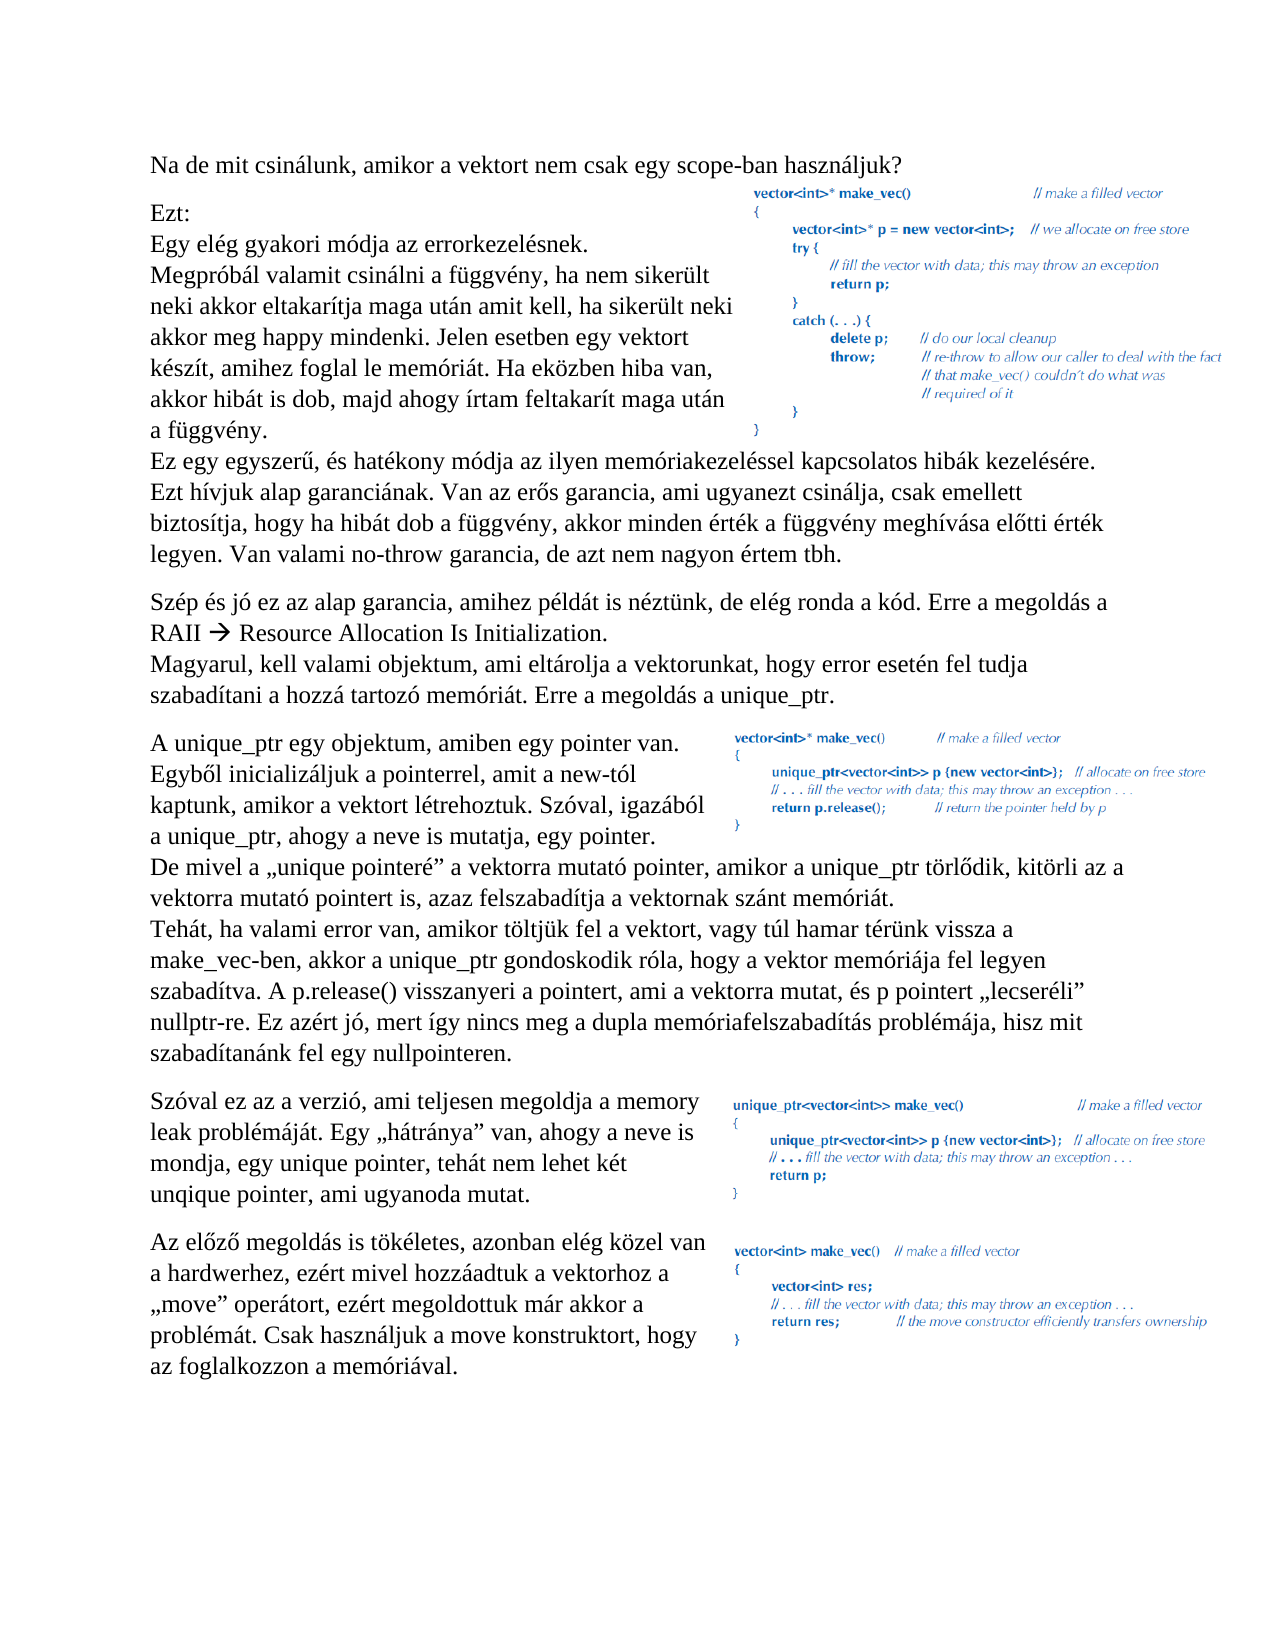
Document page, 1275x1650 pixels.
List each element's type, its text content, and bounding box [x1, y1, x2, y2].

picture [731, 1243, 1212, 1351]
text Szép és jó ez az alap garancia, amihez példát is néztünk, de elég ronda a kód. Erre a megoldás a RAII Resource Allocation Is Initialization. Magyarul, kell valami objektum, ami eltárolja a vektorunkat, hogy error esetén fel tudja szabadítani a hozzá tartozó memóriát. Erre a megoldás a unique_ptr. [150, 587, 1125, 709]
picture [731, 1090, 1213, 1202]
picture [752, 185, 1231, 439]
picture [732, 722, 1208, 841]
text Ezt: Egy elég gyakori módja az errorkezelésnek. Megpróbál valamit csinálni a függvény, ha nem sikerült neki akkor eltakarítja maga után amit kell, ha sikerült neki akkor meg happy mindenki. Jelen esetben egy vektort készít, amihez foglal le memóriát. Ha eközben hiba van, akkor hibát is dob, majd ahogy írtam feltakarít maga után a függvény. Ez egy egyszerű, és hatékony módja az ilyen memóriakezeléssel kapcsolatos hibák kezelésére. Ezt hívjuk alap garanciának. Van az erős garancia, ami ugyanezt csinálja, csak emellett biztosítja, hogy ha hibát dob a függvény, akkor minden érték a függvény meghívása előtti érték legyen. Van valami no-throw garancia, de azt nem nagyon értem tbh. [150, 198, 1125, 568]
text Na de mit csinálunk, amikor a vektort nem csak egy scope-ban használjuk? [150, 150, 1125, 179]
text A unique_ptr egy objektum, amiben egy pointer van. Egyből inicializáljuk a pointerrel, amit a new-tól kaptunk, amikor a vektort létrehoztuk. Szóval, igazából a unique_ptr, ahogy a neve is mutatja, egy pointer. De mivel a „unique pointeré” a vektorra mutató pointer, amikor a unique_ptr törlődik, kitörli az a vektorra mutató pointert is, azaz felszabadítja a vektornak szánt memóriát. Tehát, ha valami error van, amikor töltjük fel a vektort, vagy túl hamar térünk vissza a make_vec-ben, akkor a unique_ptr gondoskodik róla, hogy a vektor memóriája fel legyen szabadítva. A p.release() visszanyeri a pointert, ami a vektorra mutat, és p pointert „lecseréli” nullptr-re. Ez azért jó, mert így nincs meg a dupla memóriafelszabadítás problémája, hisz mit szabadítanánk fel egy nullpointeren. [150, 728, 1125, 1067]
